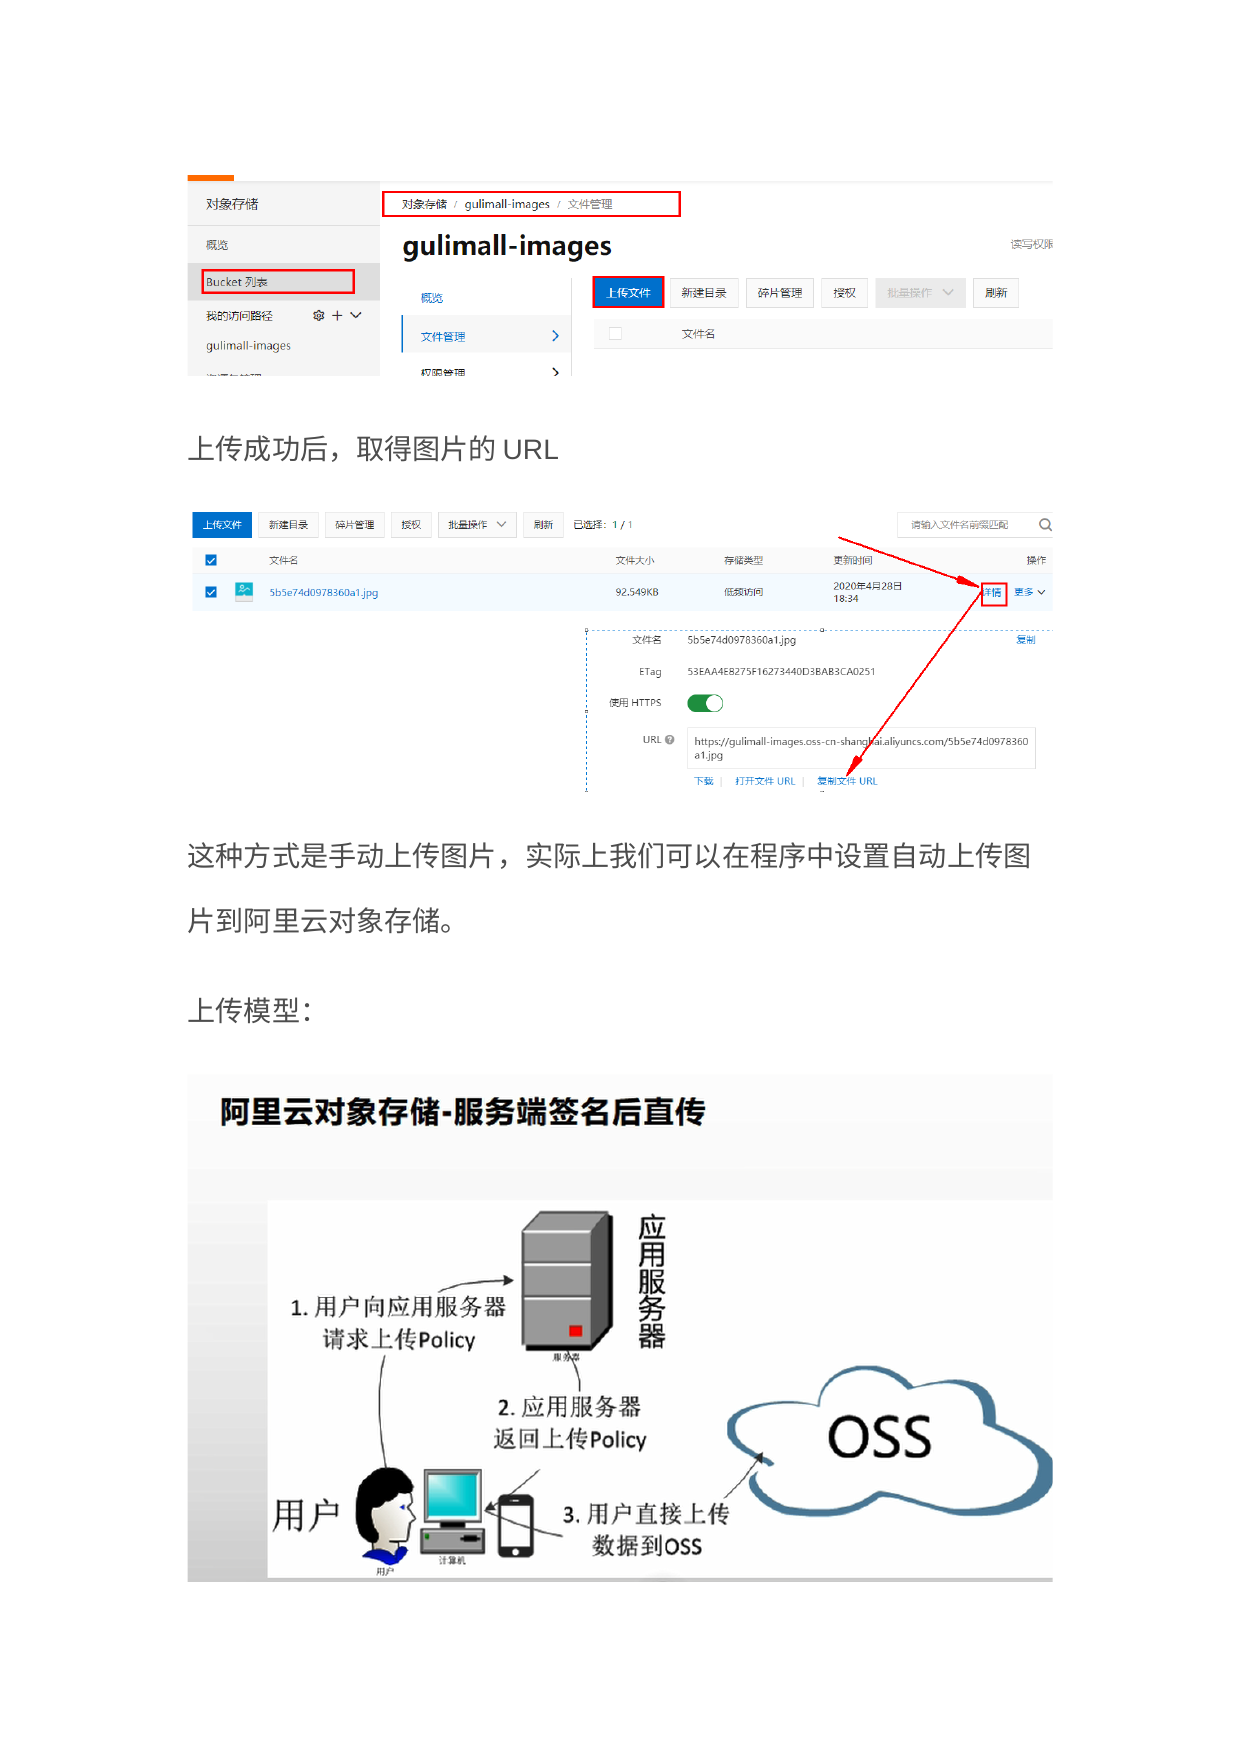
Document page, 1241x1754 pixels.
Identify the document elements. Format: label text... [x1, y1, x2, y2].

picture [187, 175, 1053, 376]
text 这种方式是手动上传图片，实际上我们可以在程序中设置自动上传图片到阿里云对象存储。 [187, 822, 1053, 952]
picture [187, 509, 1053, 792]
text 上传成功后，取得图片的URL [187, 414, 1053, 479]
picture [187, 1072, 1053, 1582]
text 上传模型： [187, 977, 1053, 1042]
